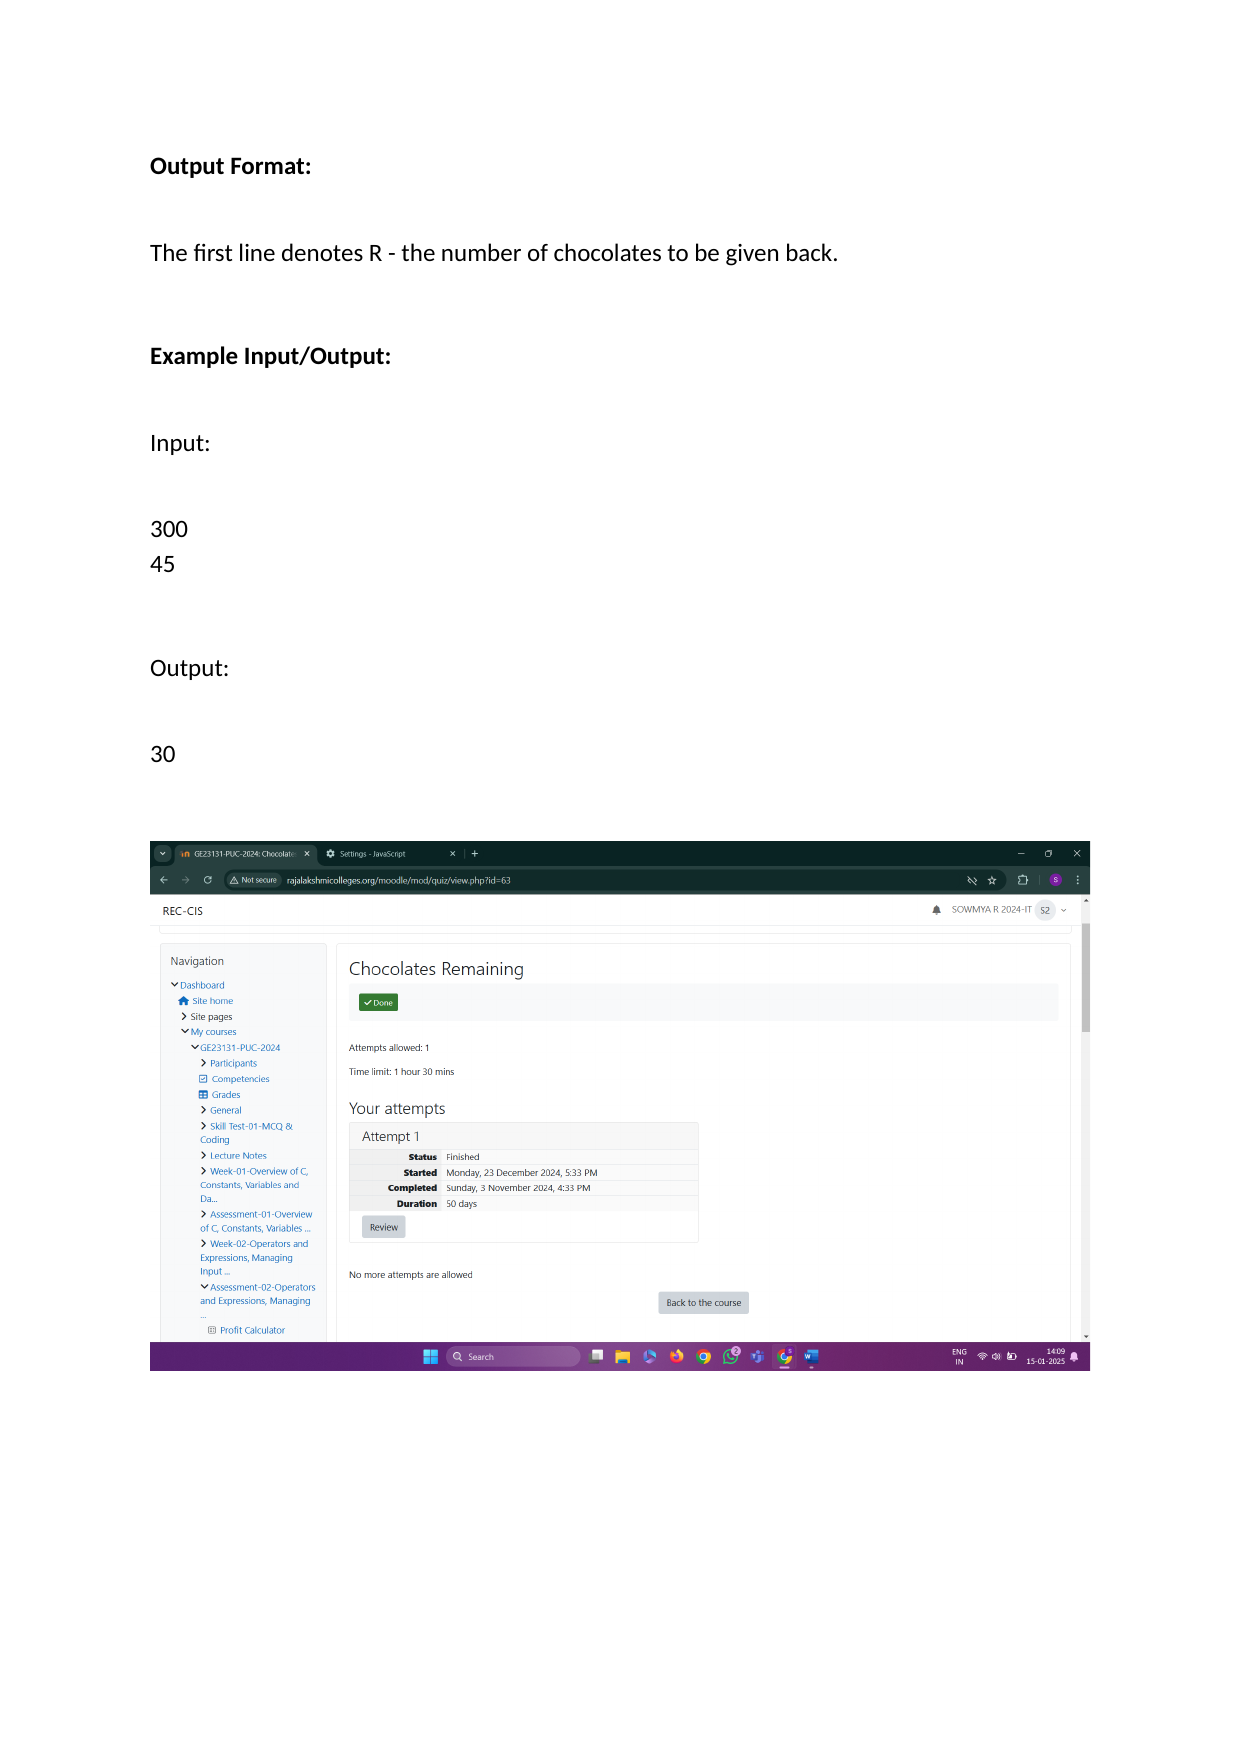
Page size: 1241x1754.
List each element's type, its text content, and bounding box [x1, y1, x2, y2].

text Output: [150, 652, 1090, 717]
text 300 45 [150, 513, 1090, 579]
text Output Format: [150, 150, 1090, 216]
text Input: [150, 427, 1090, 492]
text The first line denotes R - the number of chocolates to be given back. [150, 237, 1090, 267]
text Example Input/Output: [150, 340, 1090, 406]
picture [150, 841, 1091, 1371]
text 30 [150, 738, 1090, 769]
